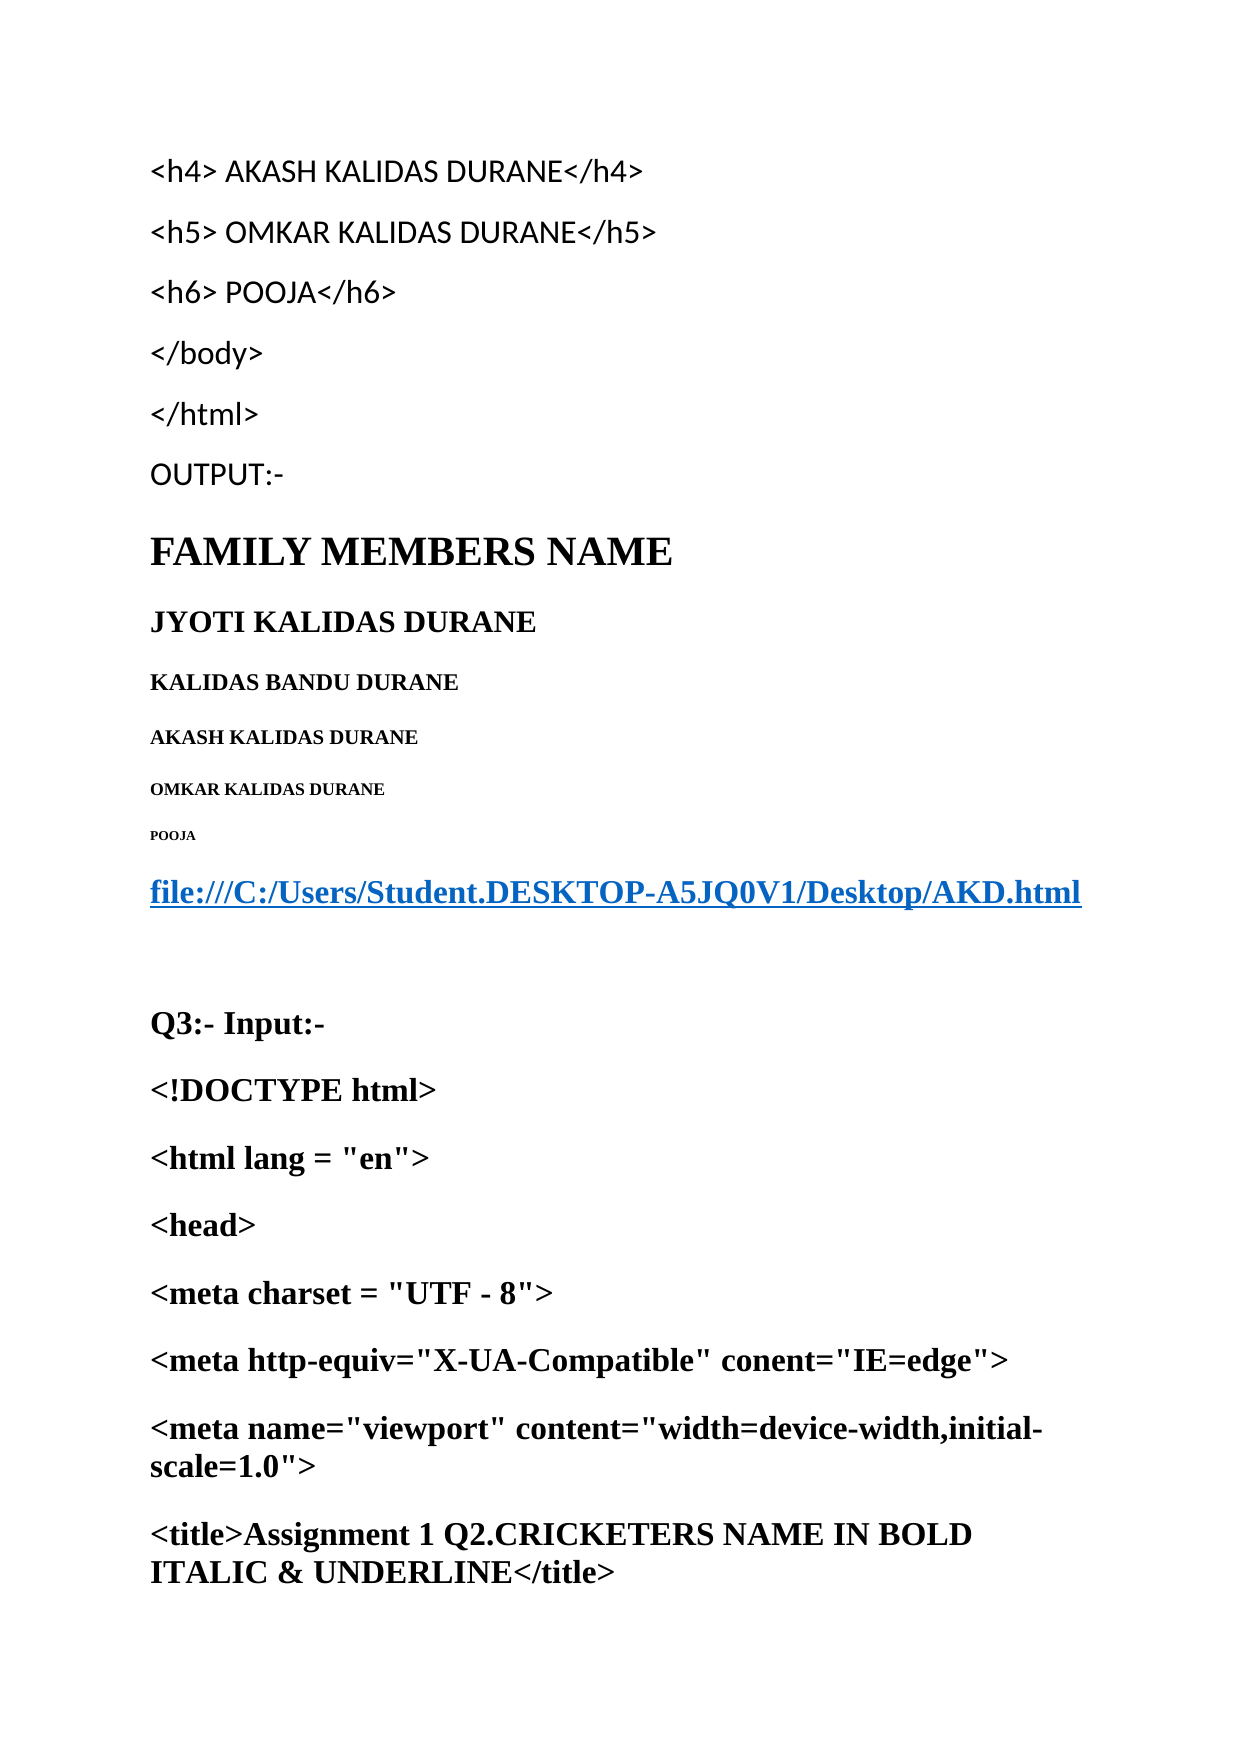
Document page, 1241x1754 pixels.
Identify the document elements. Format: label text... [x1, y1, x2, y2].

text POOJA [150, 828, 1090, 843]
text JYOTI KALIDAS DURANE [150, 603, 1090, 639]
text <title>Assignment 1 Q2.CRICKETERS NAME IN BOLD ITALIC & UNDERLINE</title> [150, 1514, 1090, 1590]
text <meta http-equiv="X-UA-Compatible" conent="IE=edge"> [150, 1340, 1090, 1379]
text <head> [150, 1205, 1090, 1244]
text </html> [150, 392, 1090, 433]
text OUTPUT:- [150, 453, 1090, 494]
text </body> [150, 332, 1090, 373]
text AKASH KALIDAS DURANE [150, 725, 1090, 749]
text <h6> POOJA</h6> [150, 271, 1090, 312]
text KALIDAS BANDU DURANE [150, 668, 1090, 696]
text Q3:- Input:- [150, 1003, 1090, 1041]
text <html lang = "en"> [150, 1138, 1090, 1176]
text FAMILY MEMBERS NAME [150, 526, 1090, 574]
text file:///C:/Users/Student.DESKTOP-A5JQ0V1/Desktop/AKD.html [150, 873, 1090, 911]
text OMKAR KALIDAS DURANE [150, 778, 1090, 799]
text <meta name="viewport" content="width=device-width,initial-scale=1.0"> [150, 1408, 1090, 1484]
text <h5> OMKAR KALIDAS DURANE</h5> [150, 211, 1090, 251]
text <!DOCTYPE html> [150, 1070, 1090, 1109]
text <meta charset = "UTF - 8"> [150, 1273, 1090, 1311]
text <h4> AKASH KALIDAS DURANE</h4> [150, 150, 1090, 191]
